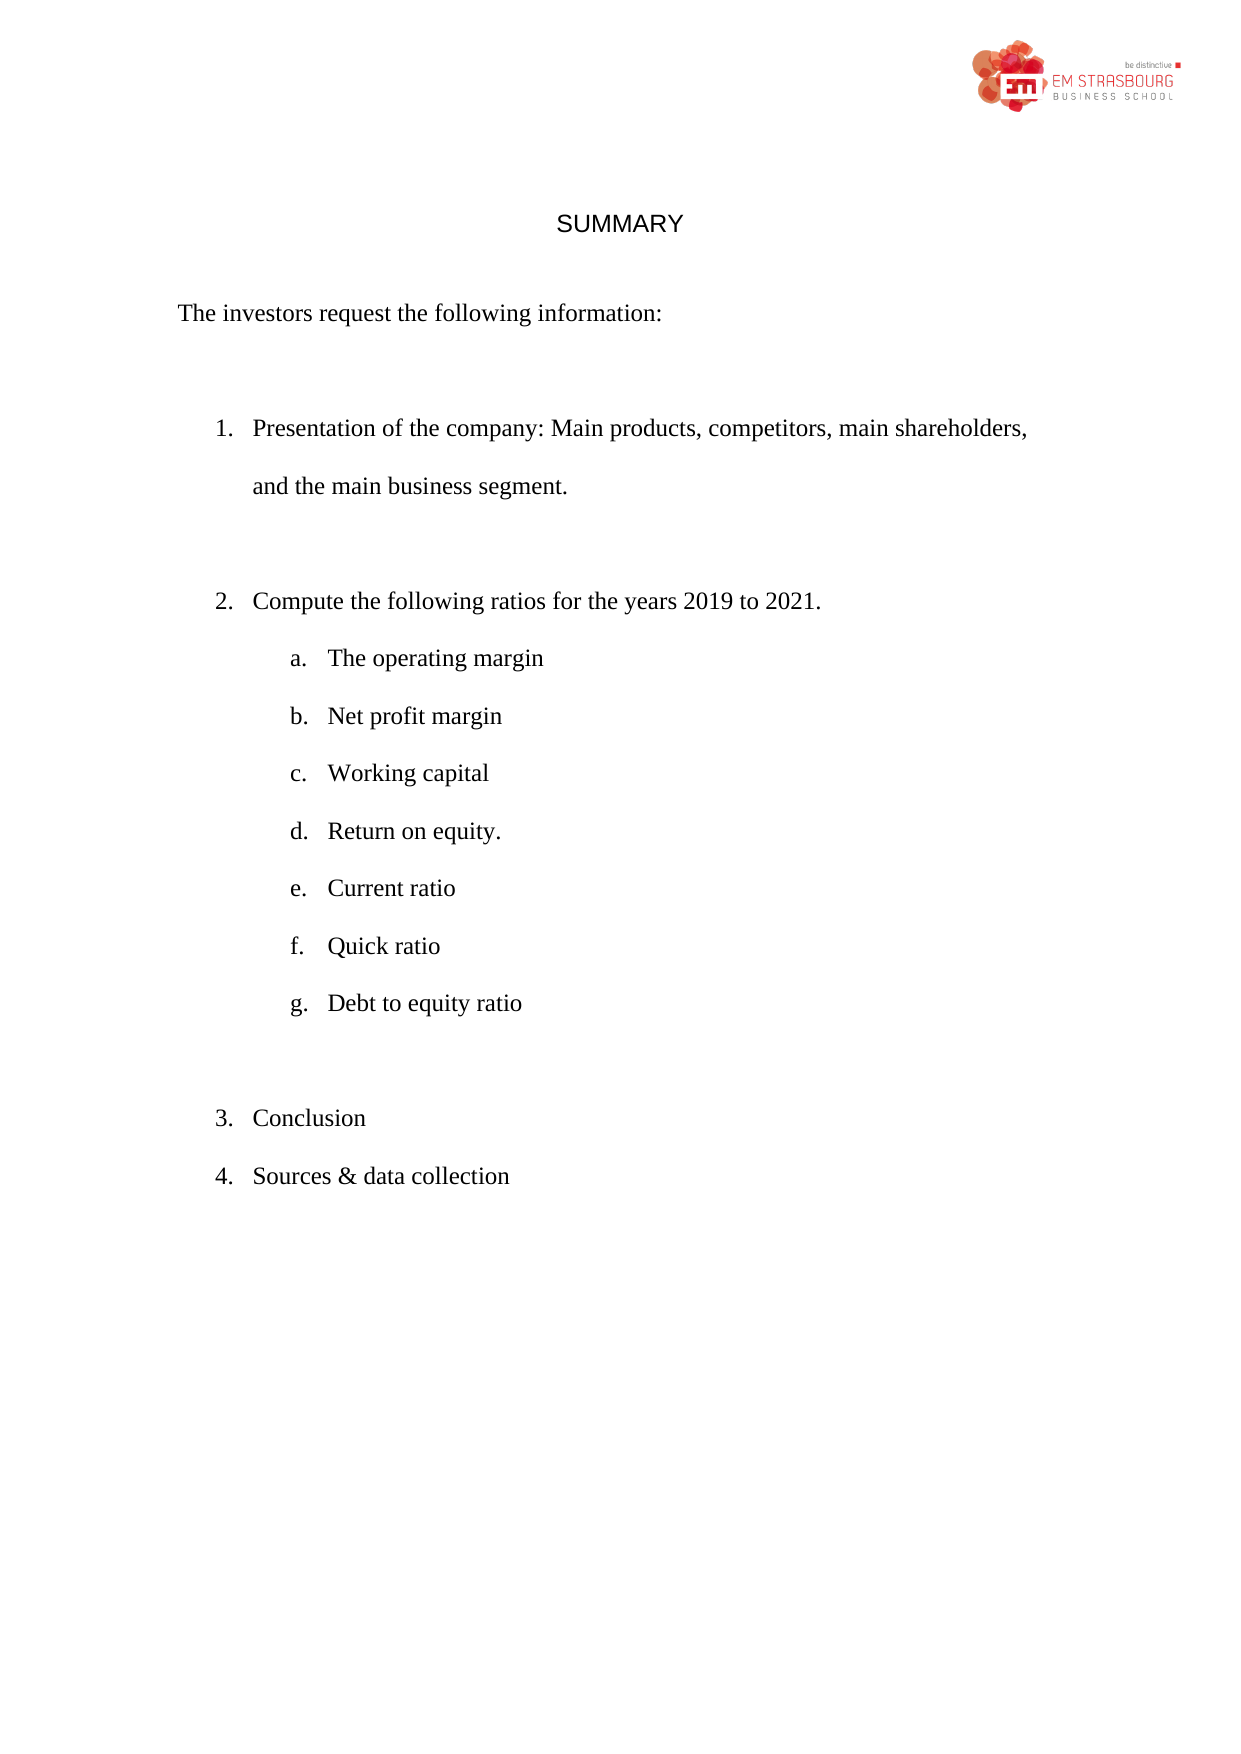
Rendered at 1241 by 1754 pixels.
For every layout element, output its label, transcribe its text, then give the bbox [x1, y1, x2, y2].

list Return on equity. [290, 816, 1063, 845]
list Sources & data collection [215, 1161, 1063, 1190]
list Current ratio [290, 873, 1063, 902]
list Conclusion [215, 1103, 1063, 1132]
picture [956, 31, 1196, 124]
list Compute the following ratios for the years 2019 to 2021. [215, 586, 1063, 615]
list Working capital [290, 758, 1063, 787]
list Debt to equity ratio [290, 988, 1063, 1017]
text SUMMARY [177, 209, 1063, 237]
text The investors request the following information: [177, 298, 1063, 327]
list Quick ratio [290, 931, 1063, 960]
list Net profit margin [290, 701, 1063, 730]
list Presentation of the company: Main products, competitors, main shareholders, and the main business segment. [215, 413, 1063, 500]
list The operating margin [290, 643, 1063, 672]
